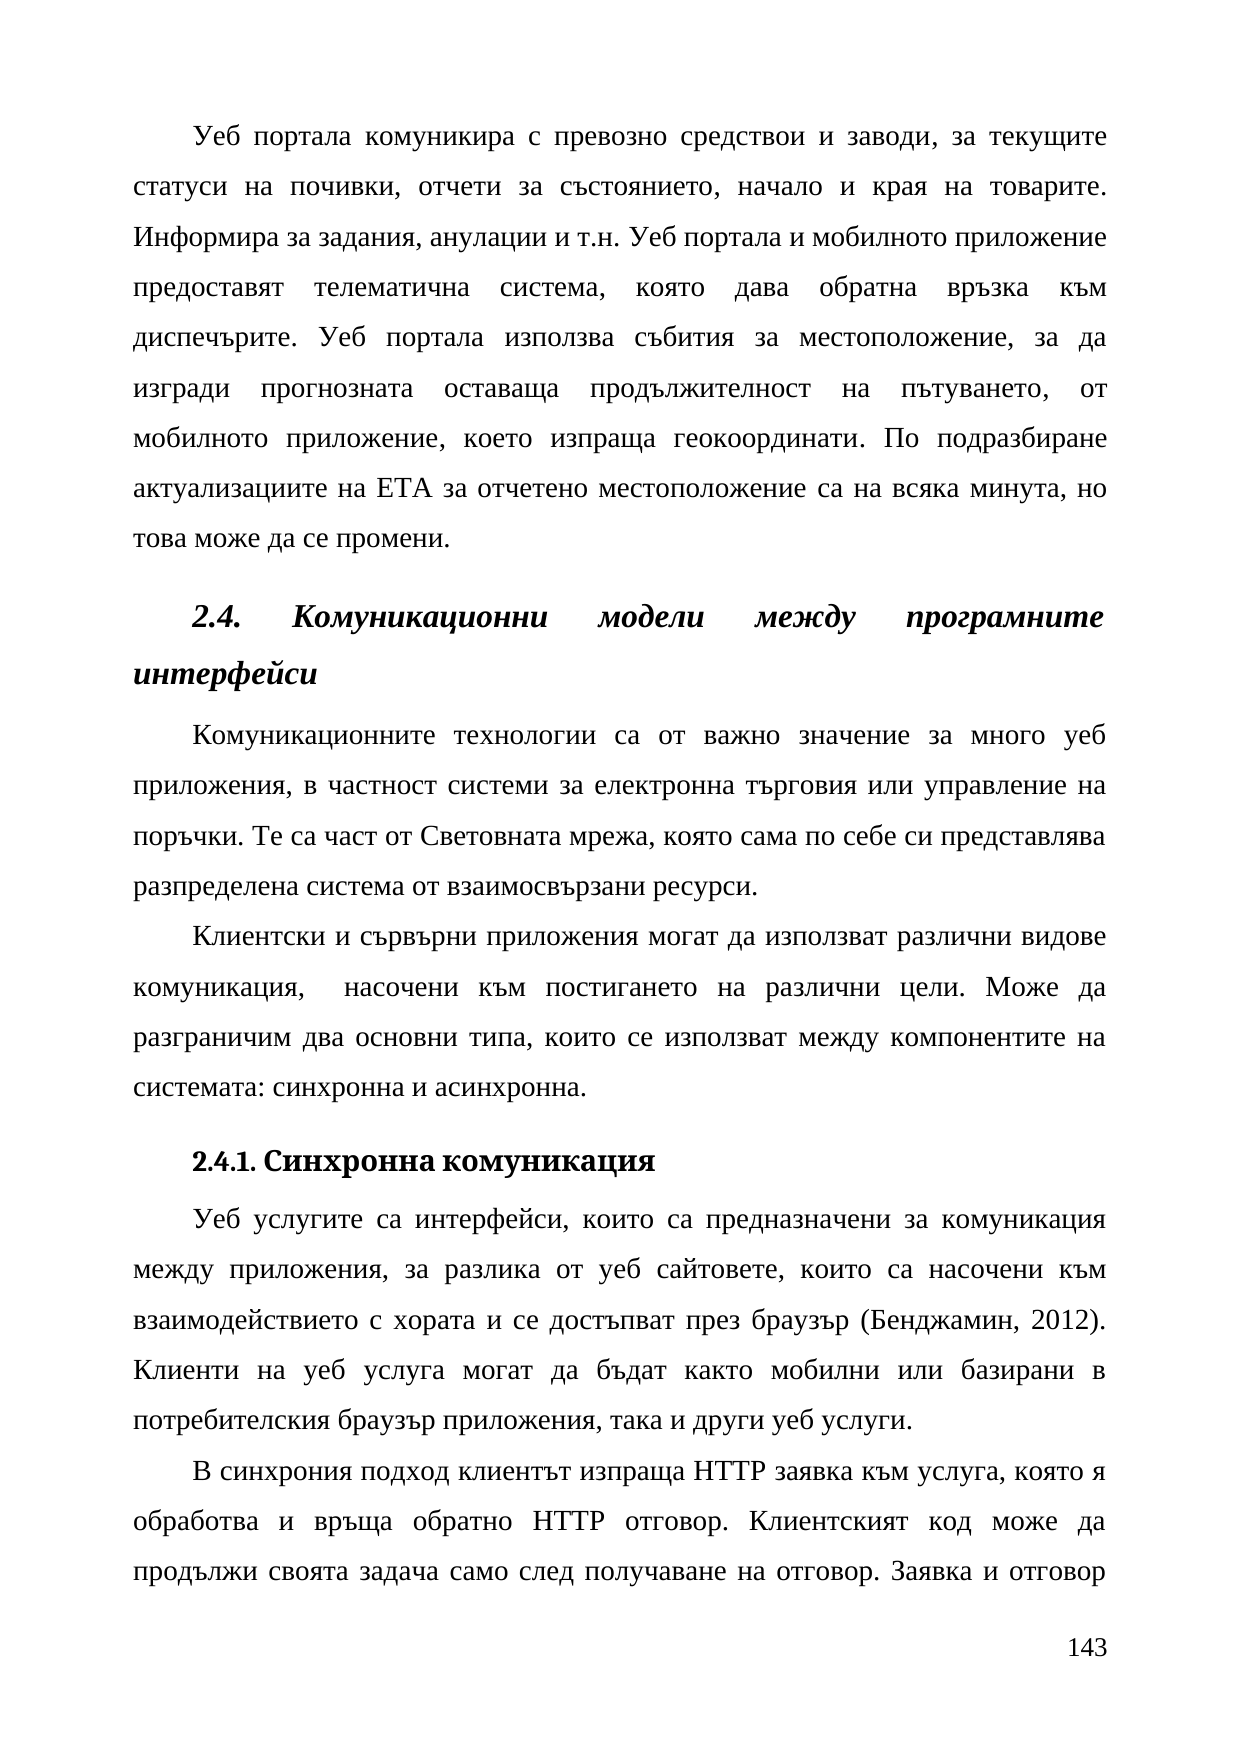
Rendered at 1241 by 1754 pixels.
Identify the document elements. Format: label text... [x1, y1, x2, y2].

text Уеб портала комуникира с превозно средствои и заводи, за текущите статуси на почивки, отчети за състоянието, начало и края на товарите. Информира за задания, анулации и т.н. Уеб портала и мобилното приложение предоставят телематична система, която дава обратна връзка към диспечърите. Уеб портала използва събития за местоположение, за да изгради прогнозната оставаща продължителност на пътуването, от мобилното приложение, което изпраща геокоординати. По подразбиране актуализациите на ETA за отчетено местоположение са на всяка минута, но това може да се промени. [133, 118, 1107, 554]
subtitle 2.4. Kомуникационни модели между програмните интерфейси [133, 596, 1107, 692]
text Уеб услугите са интерфейси, които са предназначени за комуникация между приложения, за разлика от уеб сайтовете, които са насочени към взаимодействието с хората и се достъпват през браузър (Бенджамин, 2012). Клиенти на уеб услуга могат да бъдат както мобилни или базирани в потребителския браузър приложения, така и други уеб услуги. [133, 1201, 1107, 1436]
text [133, 1453, 1107, 1587]
subtitle 2.4.1. Синхронна комуникация [133, 1145, 1107, 1178]
text Комуникационните технологии са от важно значение за много уеб приложения, в частност системи за електронна търговия или управление на поръчки. Те са част от Световната мрежа, която сама по себе си представлява разпределена система от взаимосвързани ресурси. [133, 717, 1107, 902]
text Клиентски и сървърни приложения могат да използват различни видове комуникация, насочени към постигането на различни цели. Може да разграничим два основни типа, които се използват между компонентите на системата: синхронна и асинхронна. [133, 918, 1107, 1103]
